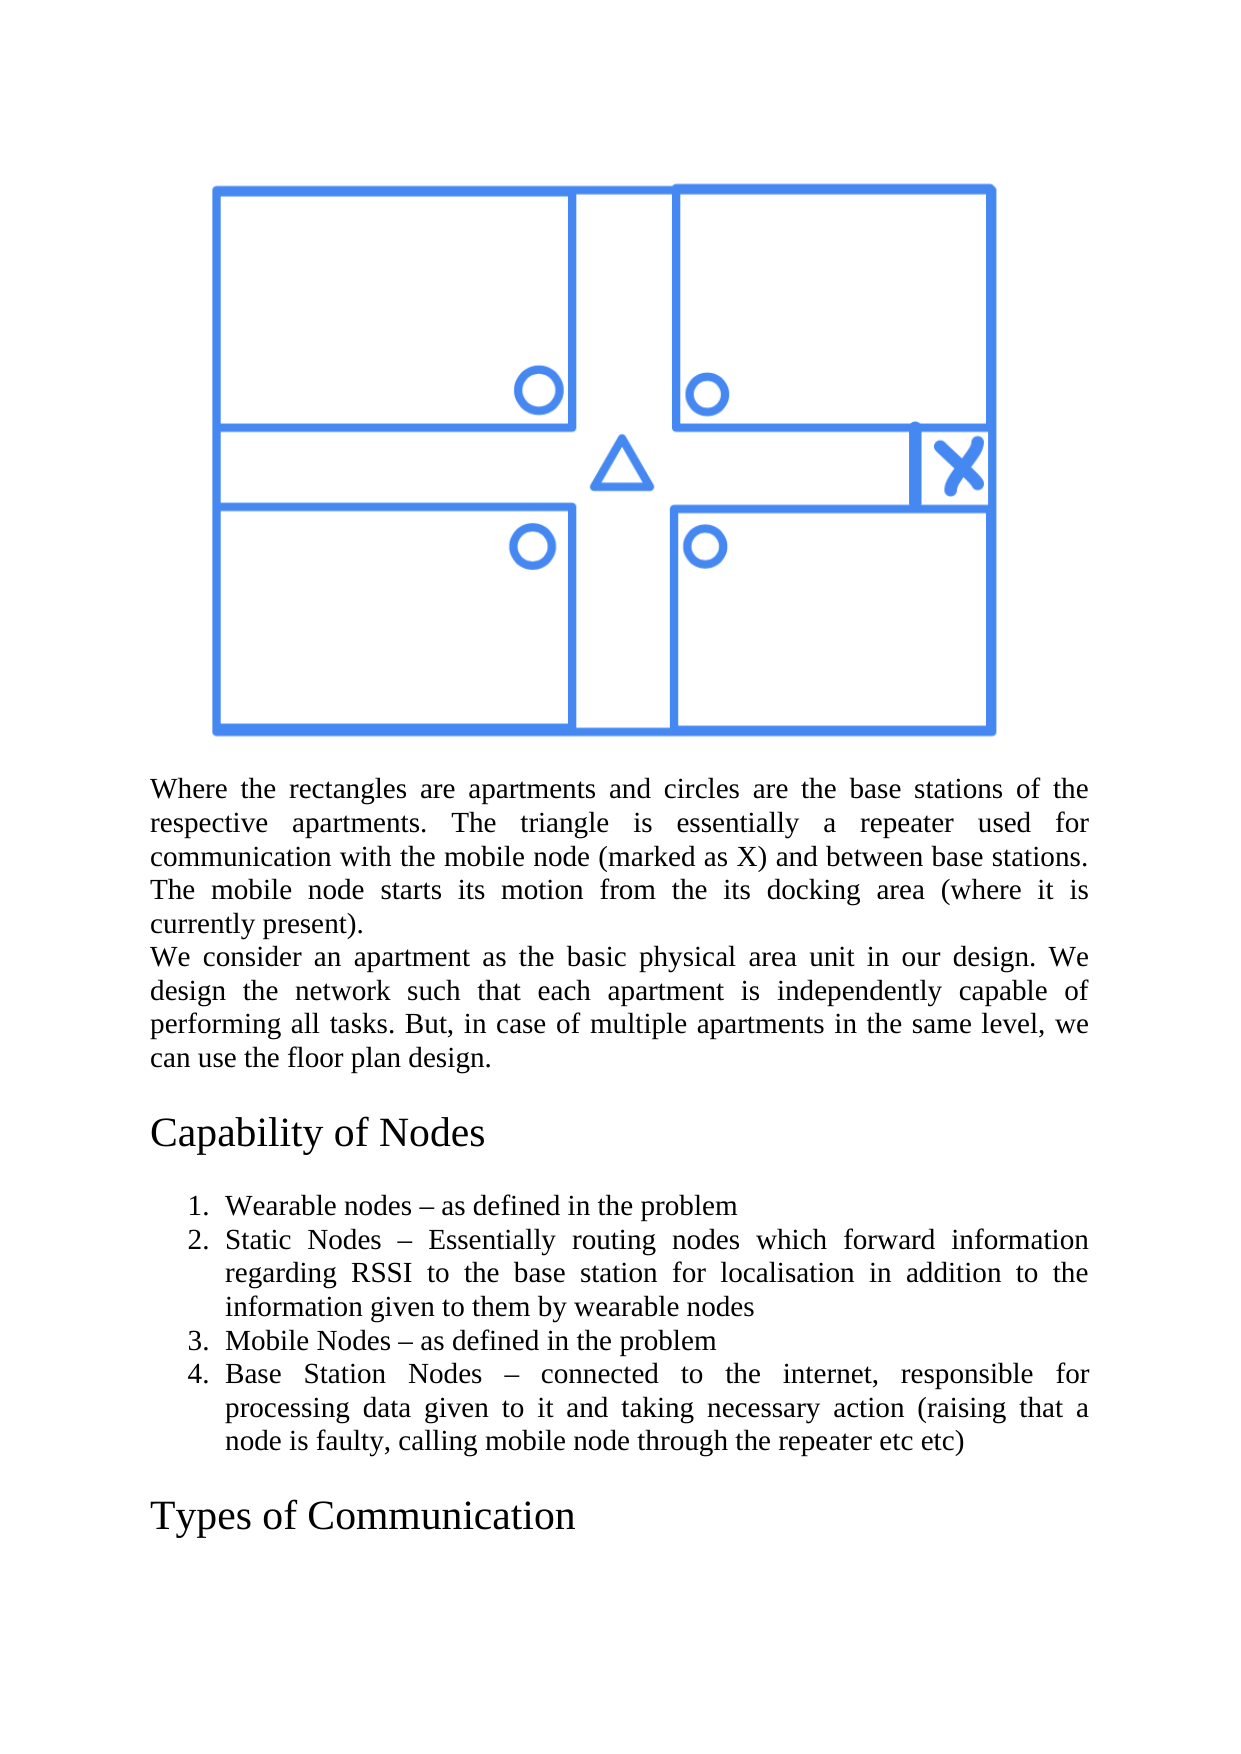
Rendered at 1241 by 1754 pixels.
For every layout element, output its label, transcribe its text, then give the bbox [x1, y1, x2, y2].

list Mobile Nodes – as defined in the problem [187, 1323, 1090, 1356]
picture [150, 150, 1090, 772]
list Static Nodes – Essentially routing nodes which forward information regarding RSSI to the base station for localisation in addition to the information given to them by wearable nodes [187, 1222, 1090, 1323]
list Base Station Nodes – connected to the internet, responsible for processing data given to it and taking necessary action (raising that a node is faulty, calling mobile node through the repeater etc etc) [187, 1356, 1090, 1457]
text Types of Communication [150, 1490, 1090, 1538]
text Where the rectangles are apartments and circles are the base stations of the respective apartments. The triangle is essentially a repeater used for communication with the mobile node (marked as X) and between base stations. The mobile node starts its motion from the its docking area (where it is currently present). [150, 772, 1090, 939]
text Capability of Nodes [150, 1107, 1090, 1155]
text We consider an apartment as the basic physical area unit in our design. We design the network such that each apartment is independently capable of performing all tasks. But, in case of multiple apartments in the same level, we can use the floor plan design. [150, 939, 1090, 1073]
list Wearable nodes – as defined in the problem [187, 1188, 1090, 1222]
